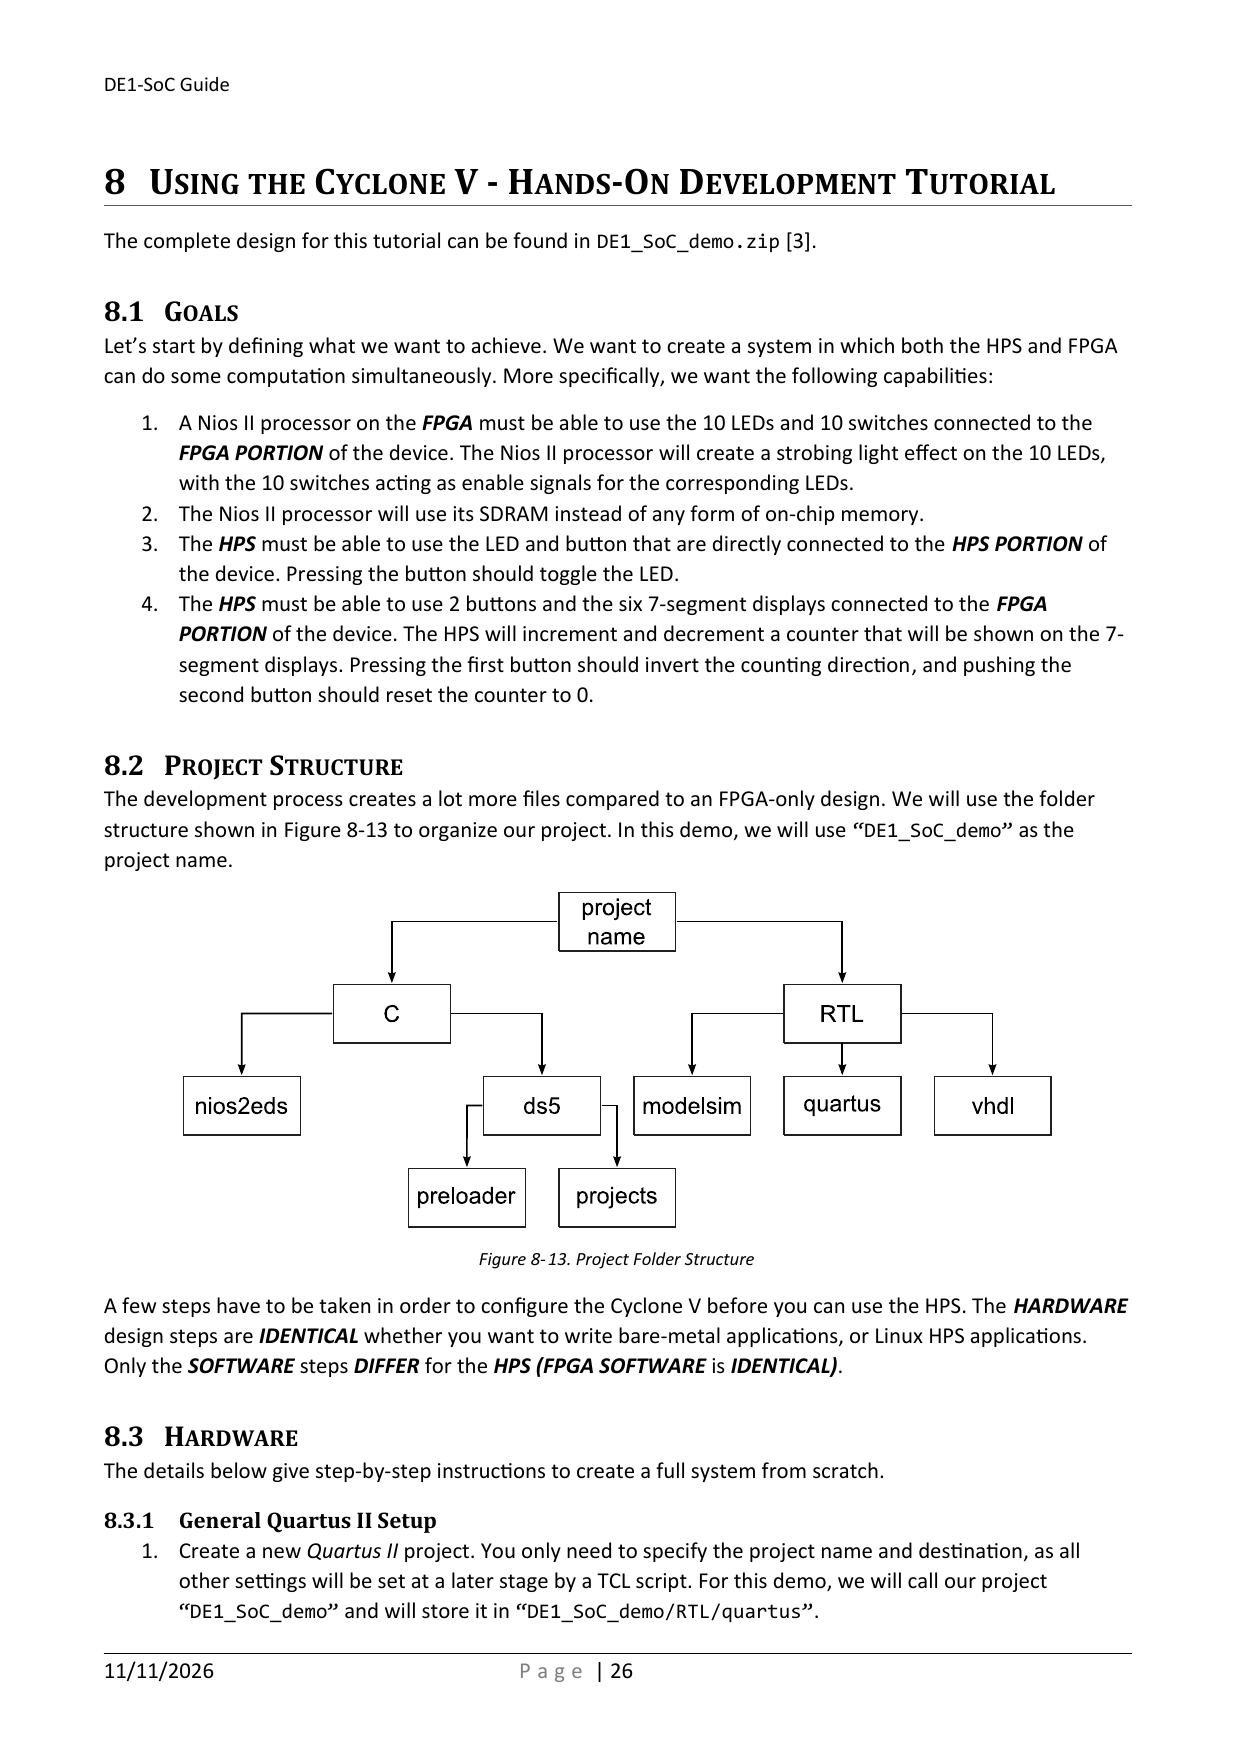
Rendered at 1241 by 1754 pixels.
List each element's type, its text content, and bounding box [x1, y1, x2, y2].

text The complete design for this tutorial can be found in DE1_SoC_demo.zip . [103, 226, 1132, 254]
subtitle Hardware [103, 1419, 1132, 1453]
subtitle General Quartus II Setup [103, 1507, 1132, 1534]
list A Nios II processor on the FPGA must be able to use the 10 LEDs and 10 switches connected to the FPGA portion of the device. The Nios II processor will create a strobing light effect on the 10 LEDs, with the 10 switches acting as enable signals for the corresponding LEDs. [141, 408, 1132, 496]
list Create a new Quartus II project. You only need to specify the project name and destination, as all other settings will be set at a later stage by a TCL script. For this demo, we will call our project “DE1_SoC_demo” and will store it in “DE1_SoC_demo/RTL/quartus”. [141, 1536, 1132, 1624]
subtitle Project Structure [103, 748, 1132, 782]
text Let’s start by defining what we want to achieve. We want to create a system in which both the HPS and FPGA can do some computation simultaneously. More specifically, we want the following capabilities: [103, 331, 1132, 389]
subtitle Using the Cyclone V - Hands-On Development Tutorial [103, 159, 1132, 206]
list The Nios II processor will use its SDRAM instead of any form of on-chip memory. [141, 499, 1132, 527]
list The HPS must be able to use 2 buttons and the six 7-segment displays connected to the FPGA portion of the device. The HPS will increment and decrement a counter that will be shown on the 7-segment displays. Pressing the first button should invert the counting direction, and pushing the second button should reset the counter to 0. [141, 589, 1132, 708]
subtitle Goals [103, 294, 1132, 328]
list The HPS must be able to use the LED and button that are directly connected to the HPS portion of the device. Pressing the button should toggle the LED. [141, 529, 1132, 587]
text The details below give step-by-step instructions to create a full system from scratch. [103, 1456, 1132, 1484]
text A few steps have to be taken in order to configure the Cyclone V before you can use the HPS. The hardware design steps are identical whether you want to write bare-metal applications, or Linux HPS applications. Only the software steps differ for the hps (fpga SOFTWARE is IDENTICAL). [103, 1291, 1132, 1379]
